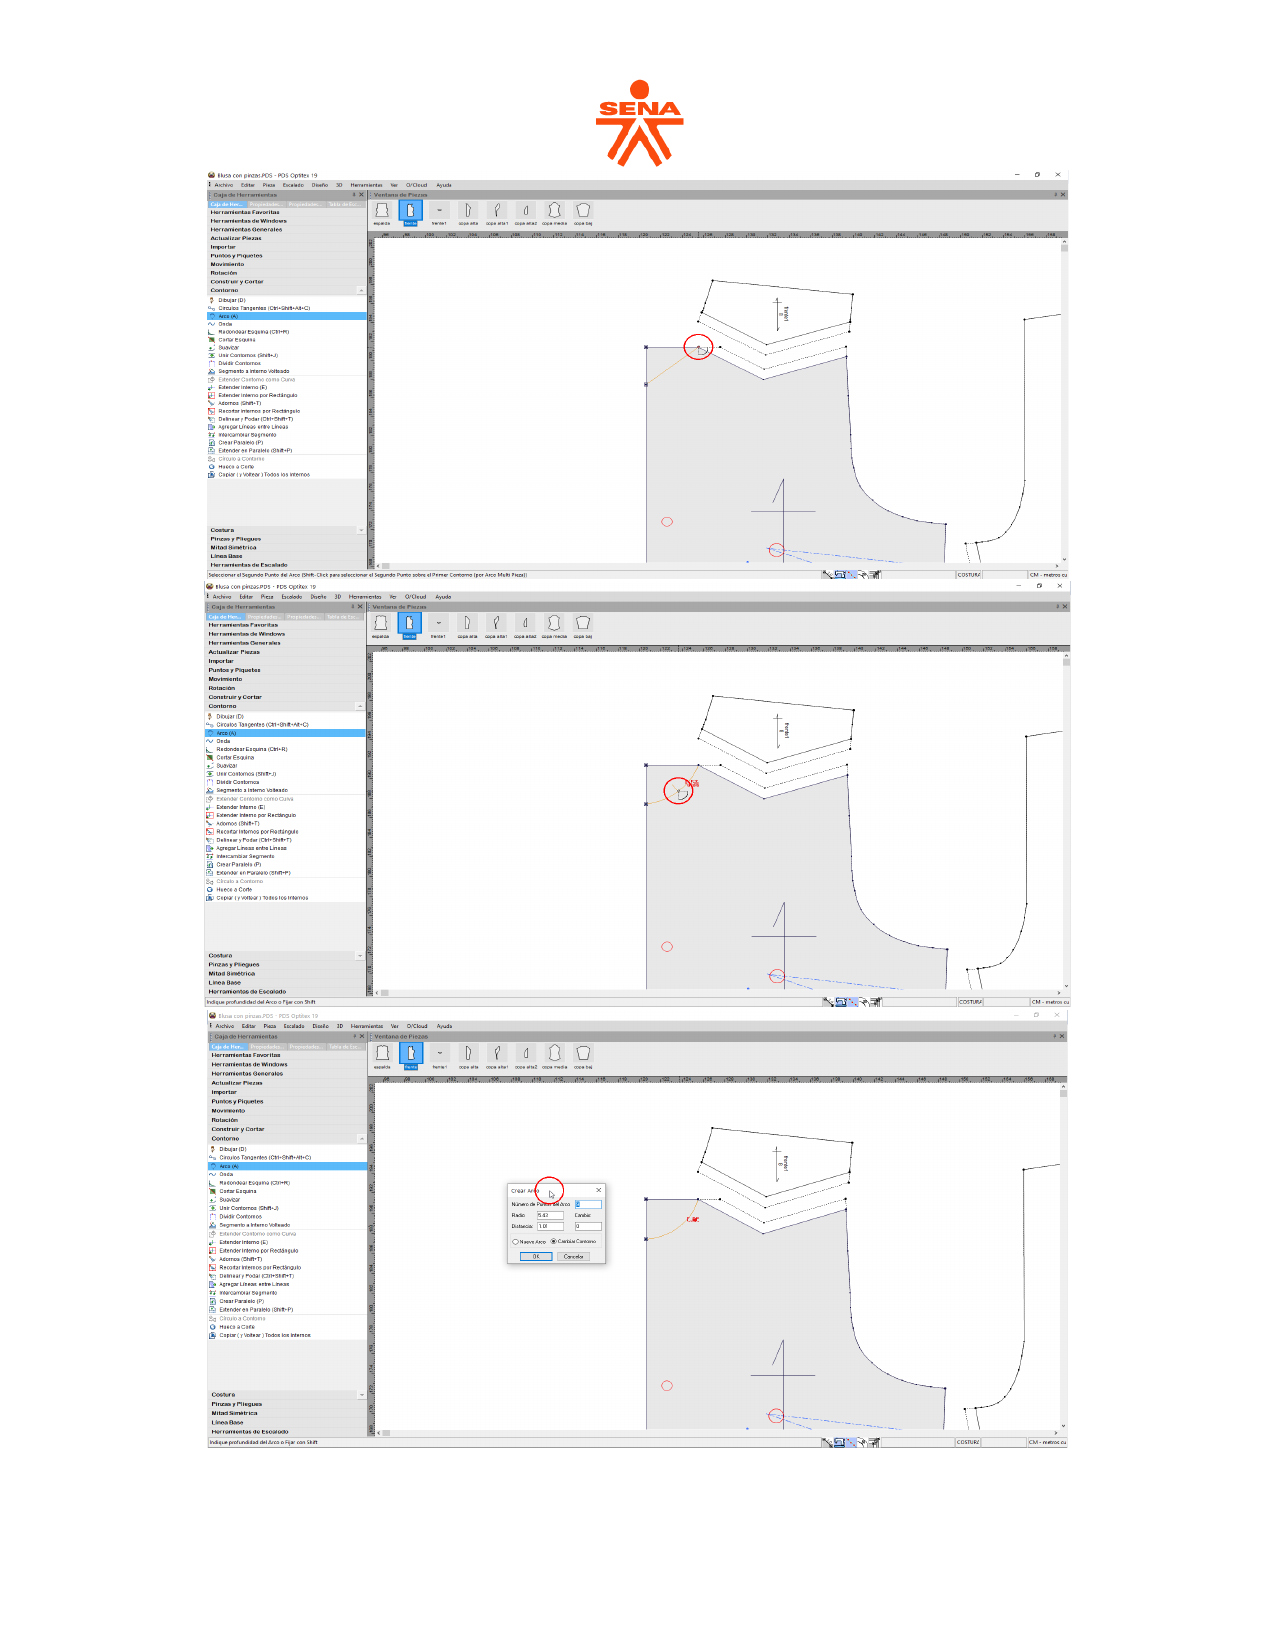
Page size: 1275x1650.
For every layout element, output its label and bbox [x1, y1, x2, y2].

picture [204, 581, 1071, 1007]
picture [207, 76, 1069, 579]
picture [207, 1010, 1068, 1448]
